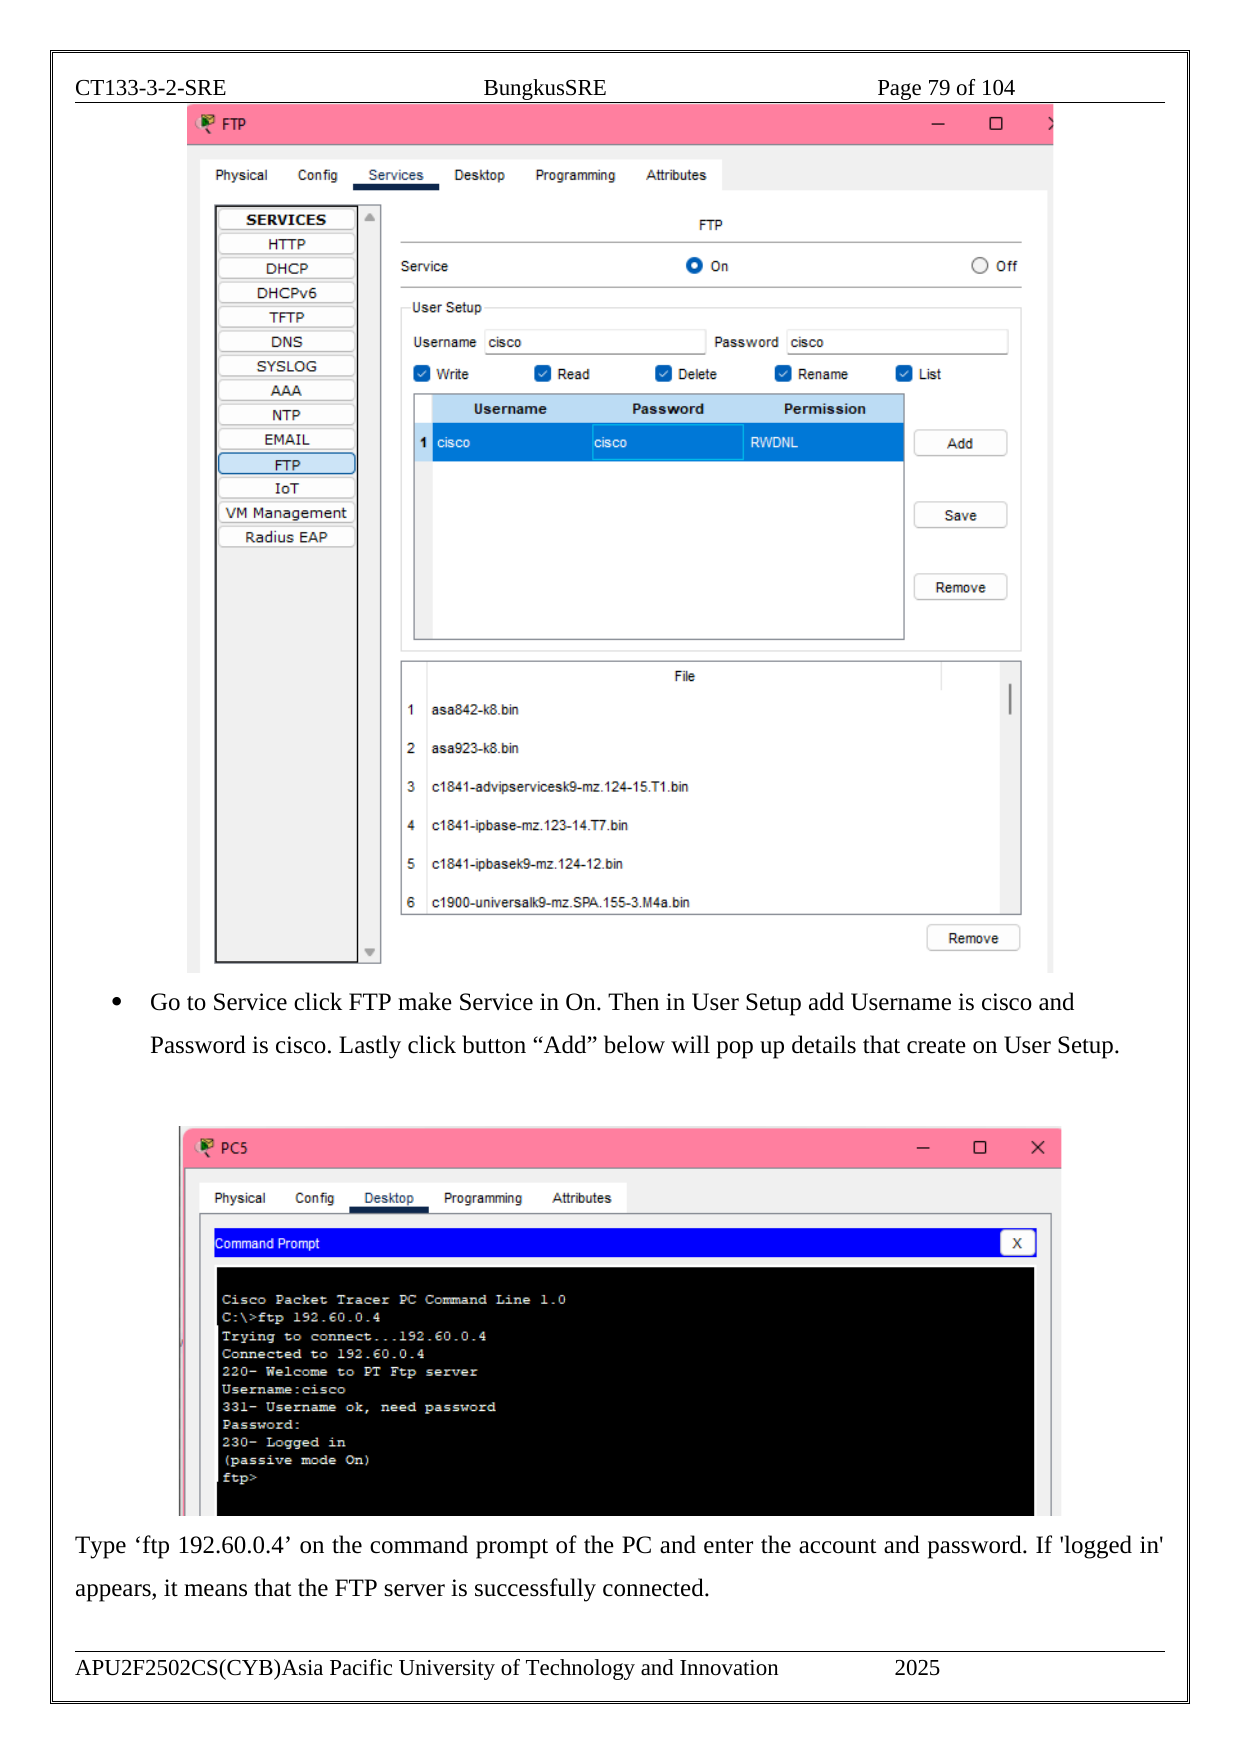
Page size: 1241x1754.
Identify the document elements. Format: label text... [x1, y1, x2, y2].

picture [187, 103, 1054, 973]
list Go to Service click FTP make Service in On. Then in User Setup add Username is cisco and Password is cisco. Lastly click button “Add” below will pop up details that create on User Setup. [112, 987, 1165, 1109]
picture [178, 1126, 1062, 1516]
text Type ‘ftp 192.60.0.4’ on the command prompt of the PC and enter the account and password. If 'logged in' appears, it means that the FTP server is successfully connected. [75, 1530, 1165, 1602]
